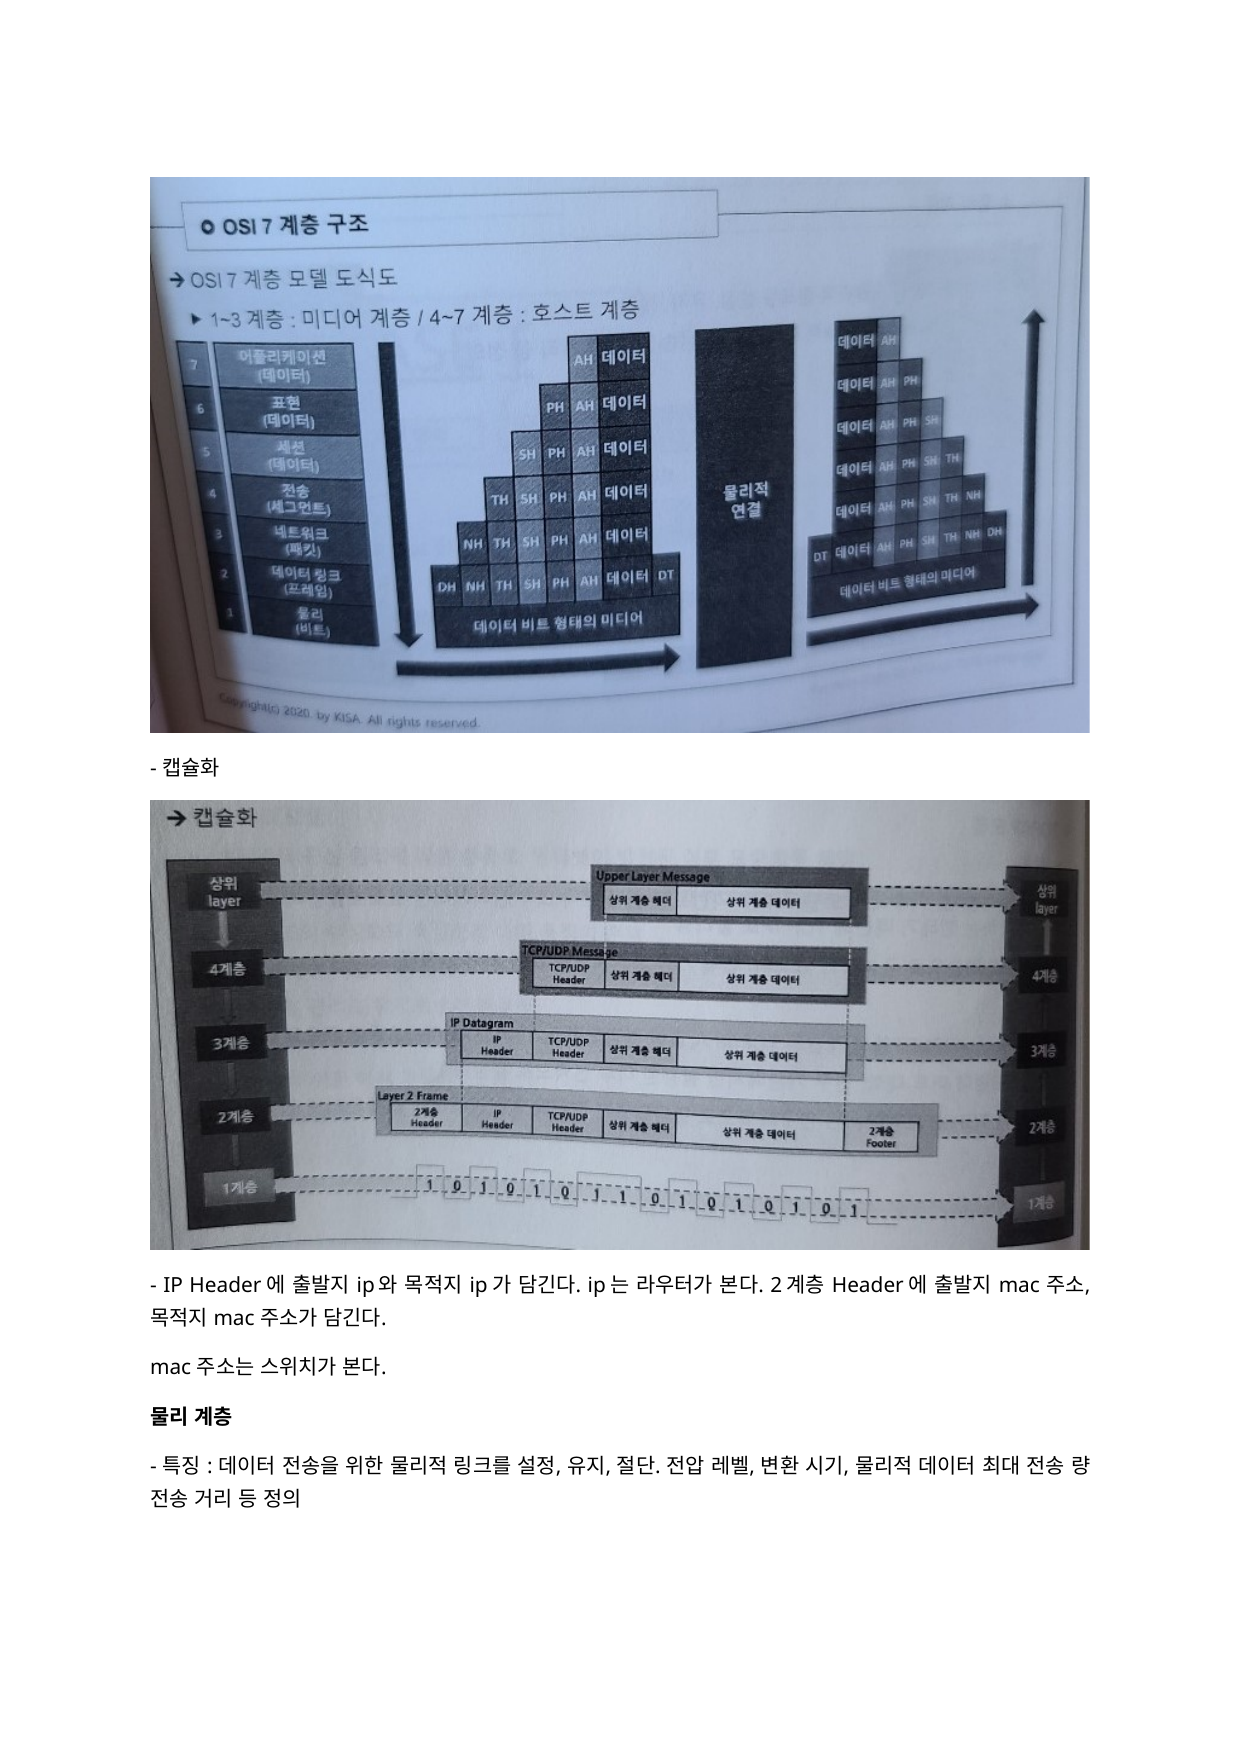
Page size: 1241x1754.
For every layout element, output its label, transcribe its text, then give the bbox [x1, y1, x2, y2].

picture [150, 177, 1090, 733]
text - IP Header에 출발지 ip와 목적지 ip가 담긴다. ip는 라우터가 본다. 2계층 Header에 출발지 mac 주소, 목적지 mac 주소가 담긴다. [150, 1268, 1090, 1331]
text - 특징 : 데이터 전송을 위한 물리적 링크를 설정, 유지, 절단. 전압 레벨, 변환 시기, 물리적 데이터 최대 전송 량 전송 거리 등 정의 [150, 1449, 1090, 1512]
picture [150, 800, 1090, 1250]
text mac 주소는 스위치가 본다. [150, 1351, 1090, 1381]
text 물리 계층 [150, 1400, 1090, 1430]
text - 캡슐화 [150, 751, 1090, 782]
